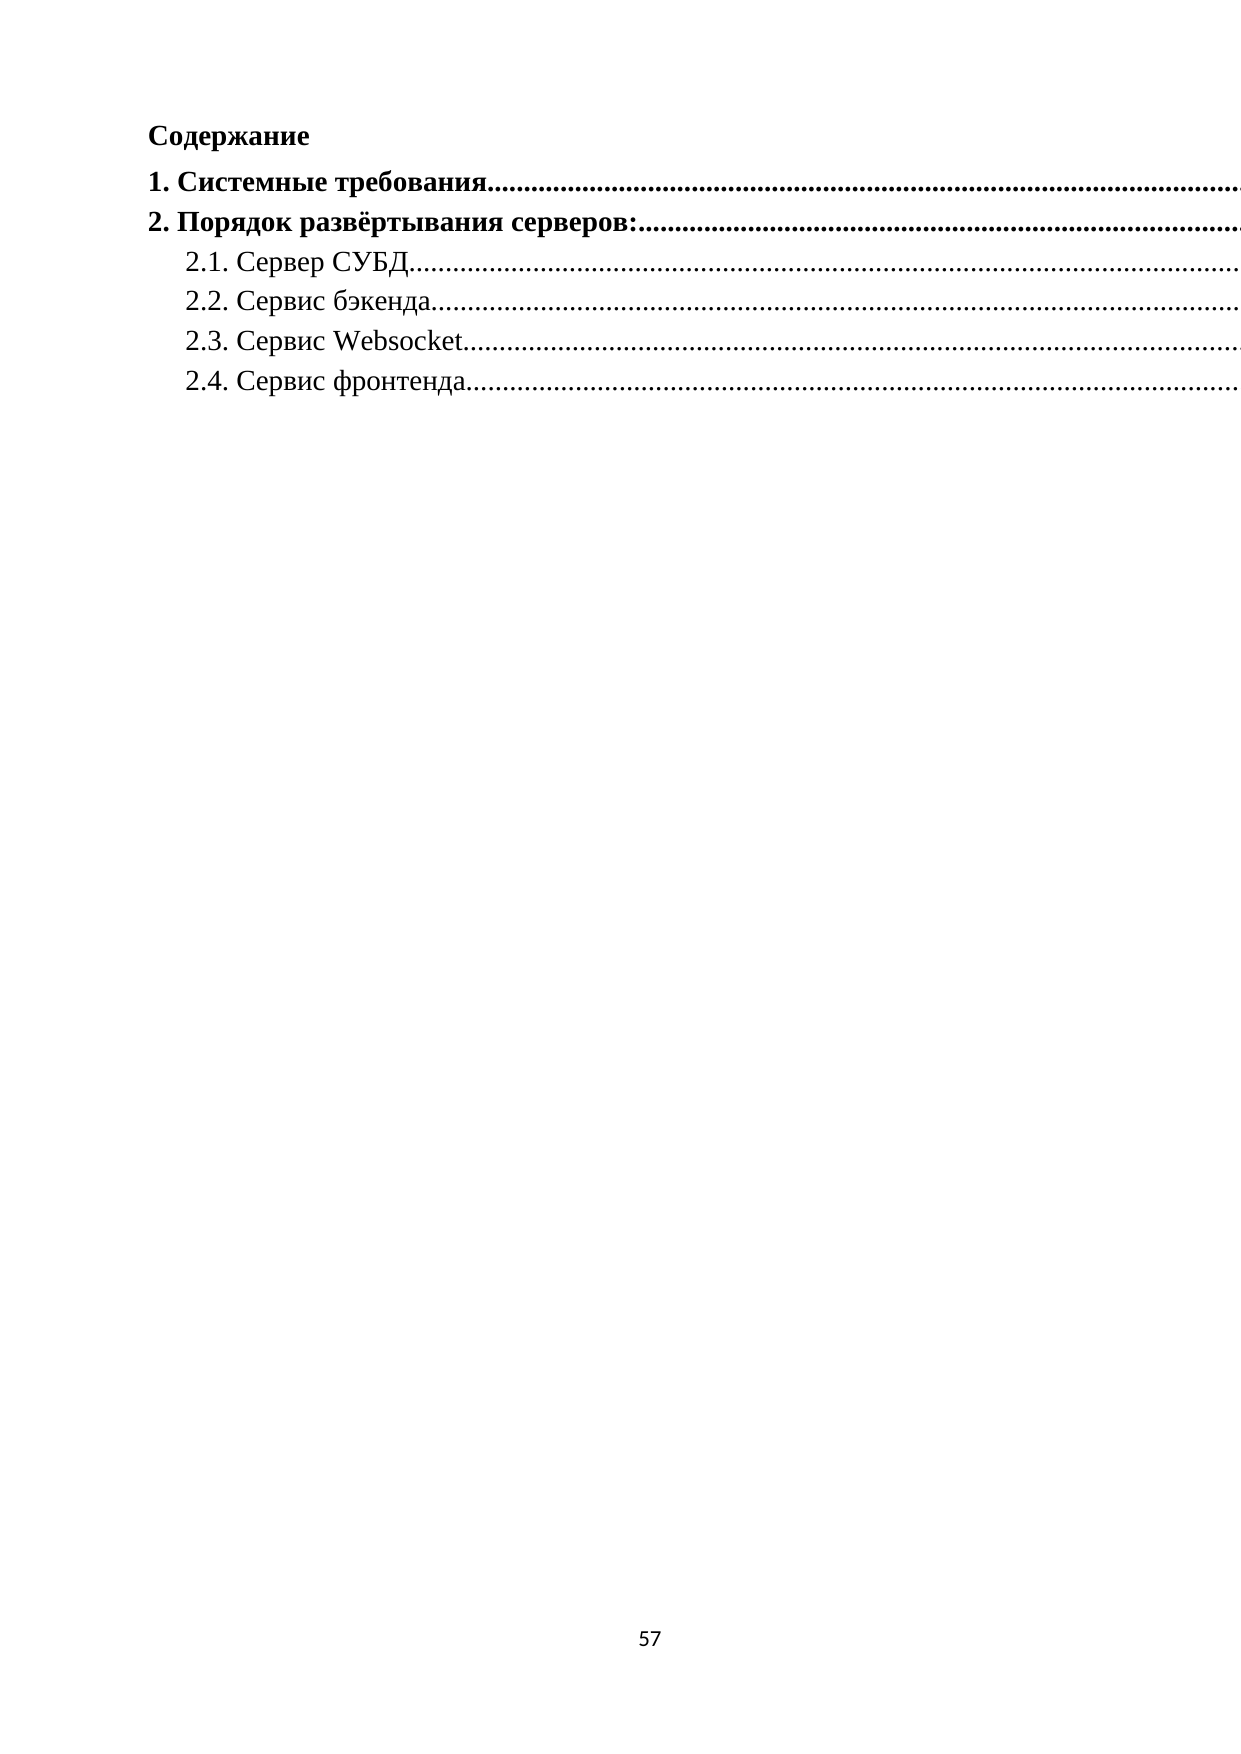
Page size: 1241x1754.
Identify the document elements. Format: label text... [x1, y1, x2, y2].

text Содержание [148, 118, 1152, 152]
